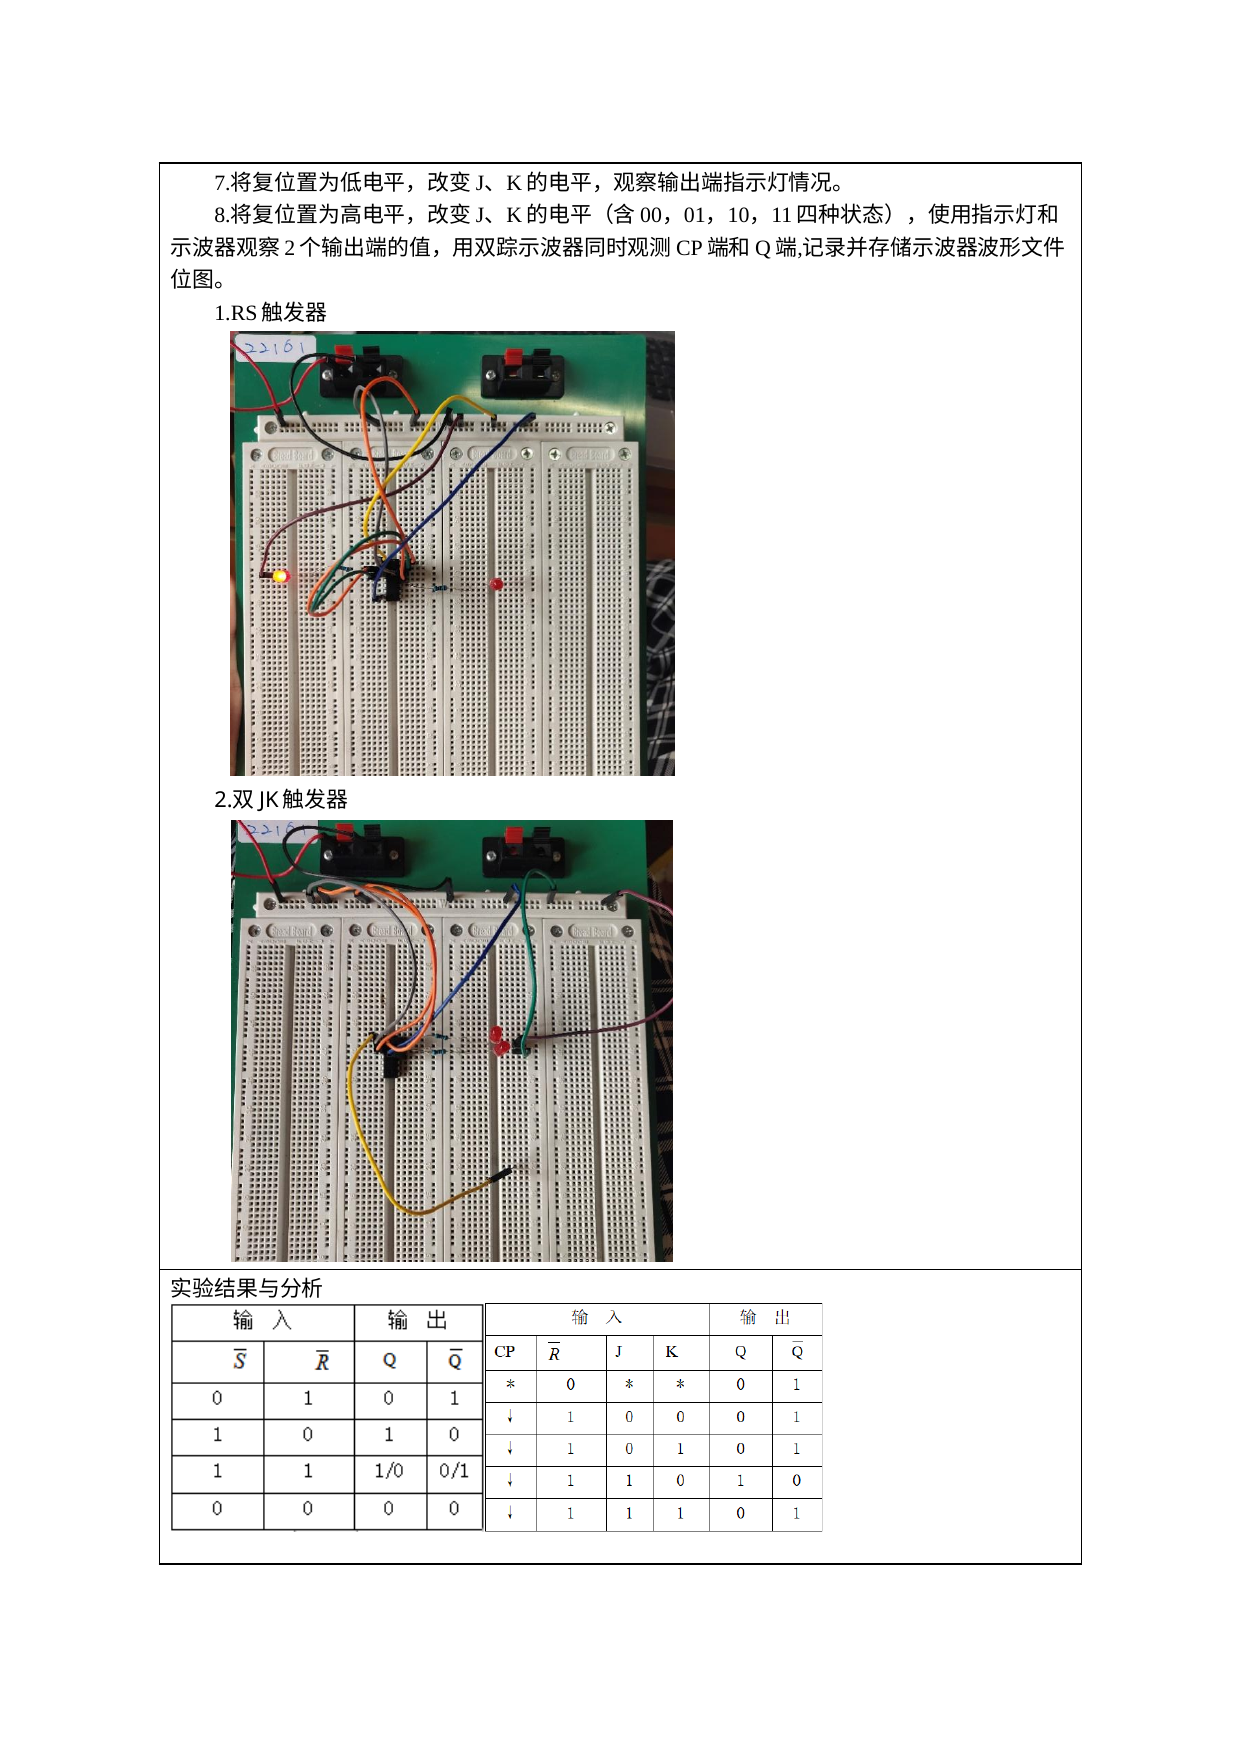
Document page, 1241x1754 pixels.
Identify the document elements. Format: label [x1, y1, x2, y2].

table_cell [160, 1270, 1081, 1563]
table_cell [160, 164, 1081, 1269]
picture [231, 820, 673, 1262]
picture [170, 1302, 823, 1532]
picture [230, 331, 675, 776]
